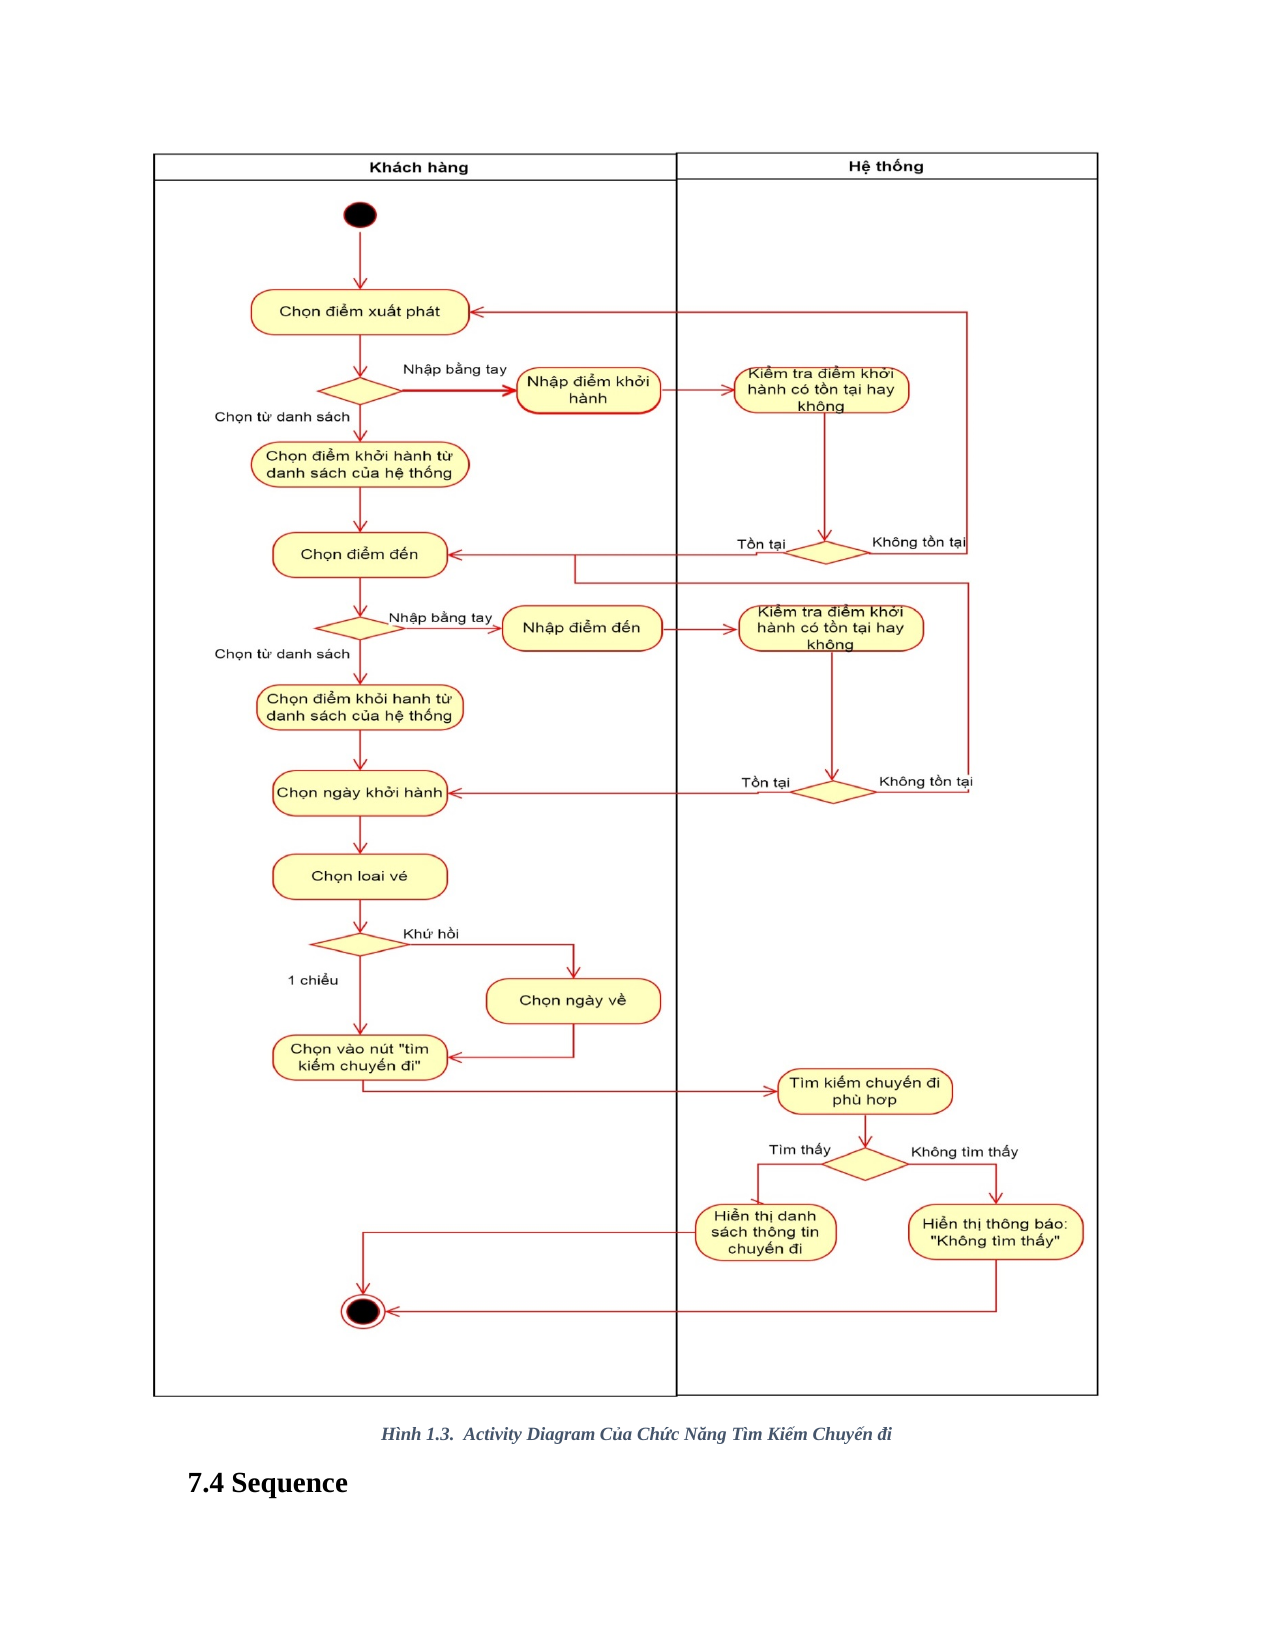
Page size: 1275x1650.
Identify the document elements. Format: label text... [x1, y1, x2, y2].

list 7.4 Sequence [187, 1465, 1125, 1499]
picture [150, 150, 1105, 1405]
text Hình 1.3. Activity Diagram Của Chức Năng Tìm Kiếm Chuyến đi [150, 1423, 1125, 1444]
